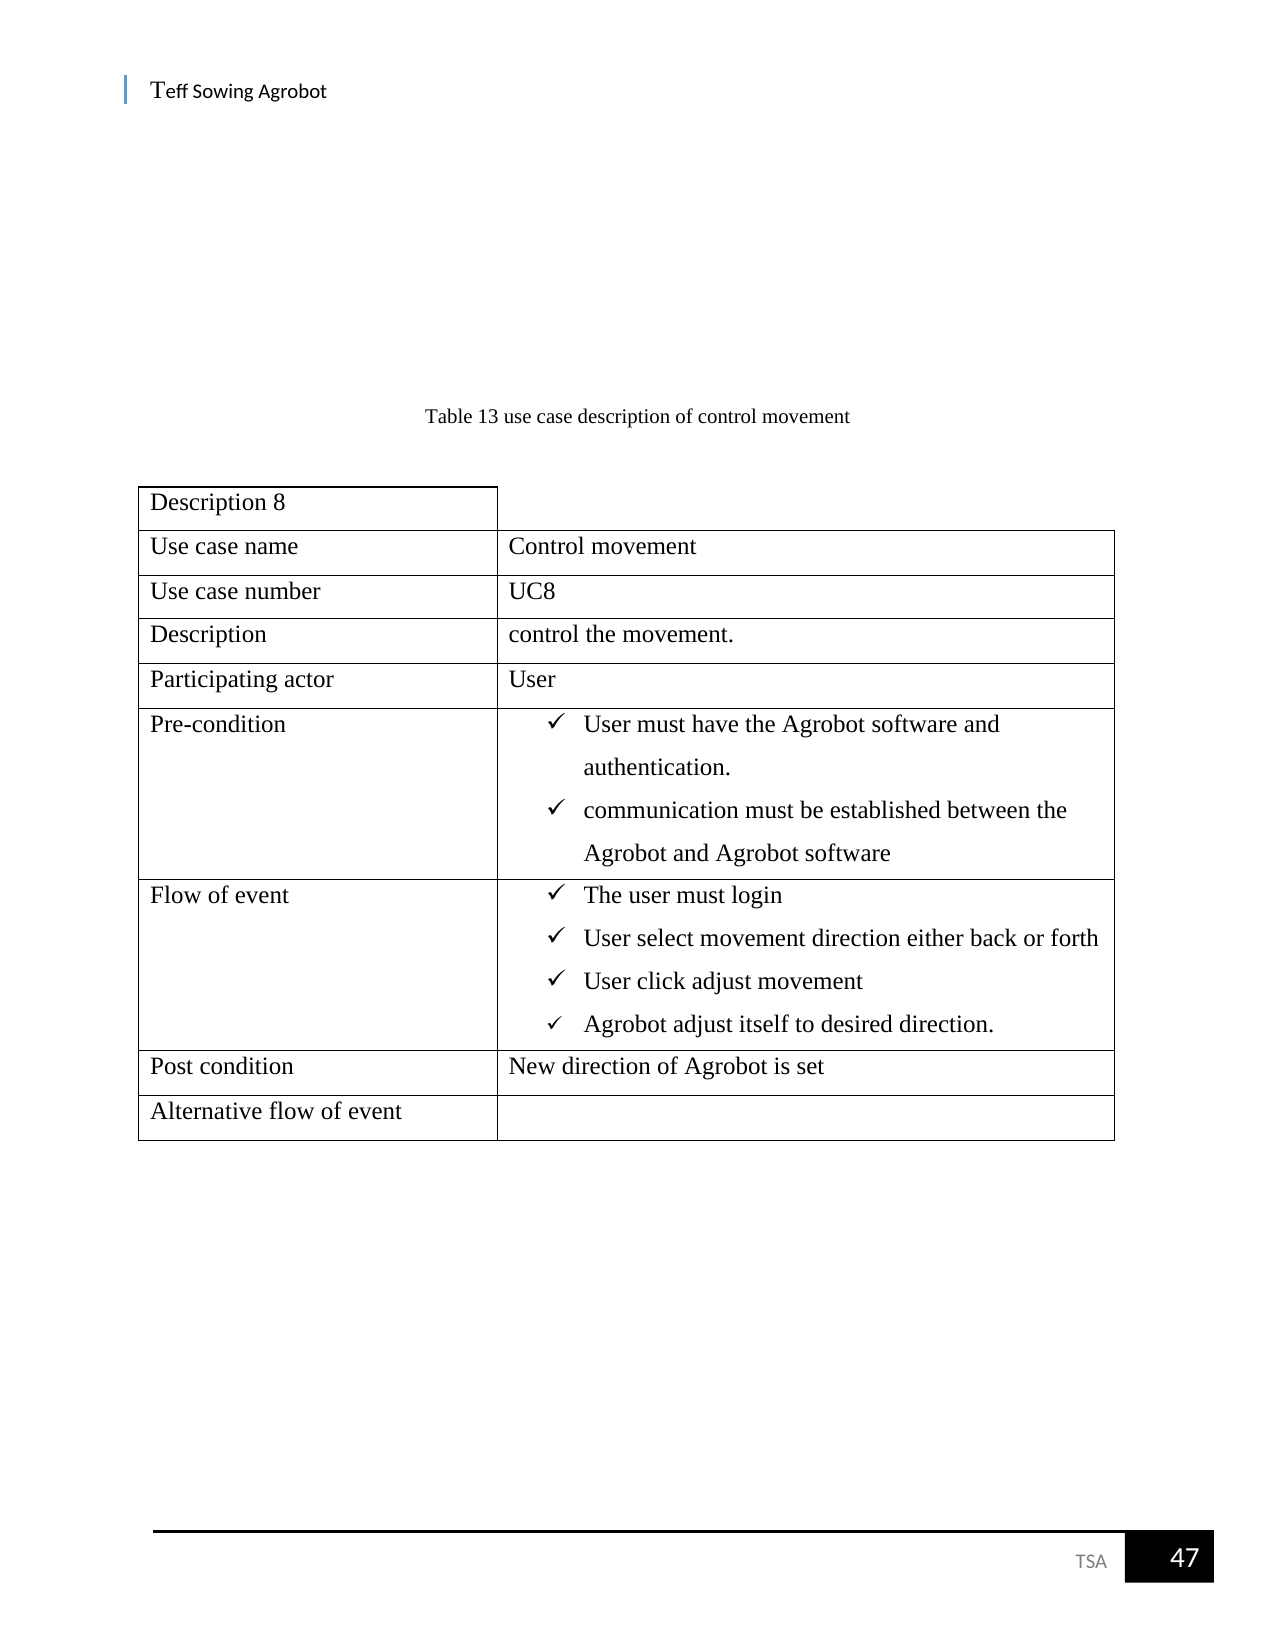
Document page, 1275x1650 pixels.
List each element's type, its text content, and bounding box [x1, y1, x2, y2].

table_cell Flow of event [139, 880, 497, 1050]
table_cell User must have the Agrobot software and authentication. communication must be established between the Agrobot and Agrobot software [498, 709, 1114, 879]
table_cell Participating actor [139, 664, 497, 708]
table_cell Pre-condition [139, 709, 497, 879]
table_cell Use case name [139, 531, 497, 575]
table_cell Alternative flow of event [139, 1096, 497, 1140]
table_cell UC8 [498, 576, 1114, 618]
table_cell New direction of Agrobot is set [498, 1051, 1114, 1095]
table_cell control the movement. [498, 619, 1114, 663]
table_cell [498, 1096, 1114, 1140]
table_cell User [498, 664, 1114, 708]
table_cell Use case number [139, 576, 497, 618]
table_cell Control movement [498, 531, 1114, 575]
table_cell The user must login User select movement direction either back or forth User click adjust movement Agrobot adjust itself to desired direction. [498, 880, 1114, 1050]
table_cell Post condition [139, 1051, 497, 1095]
table_cell Description [139, 619, 497, 663]
table_header Description 8 [139, 488, 497, 530]
text Table 13 use case description of control movement [150, 404, 1125, 428]
